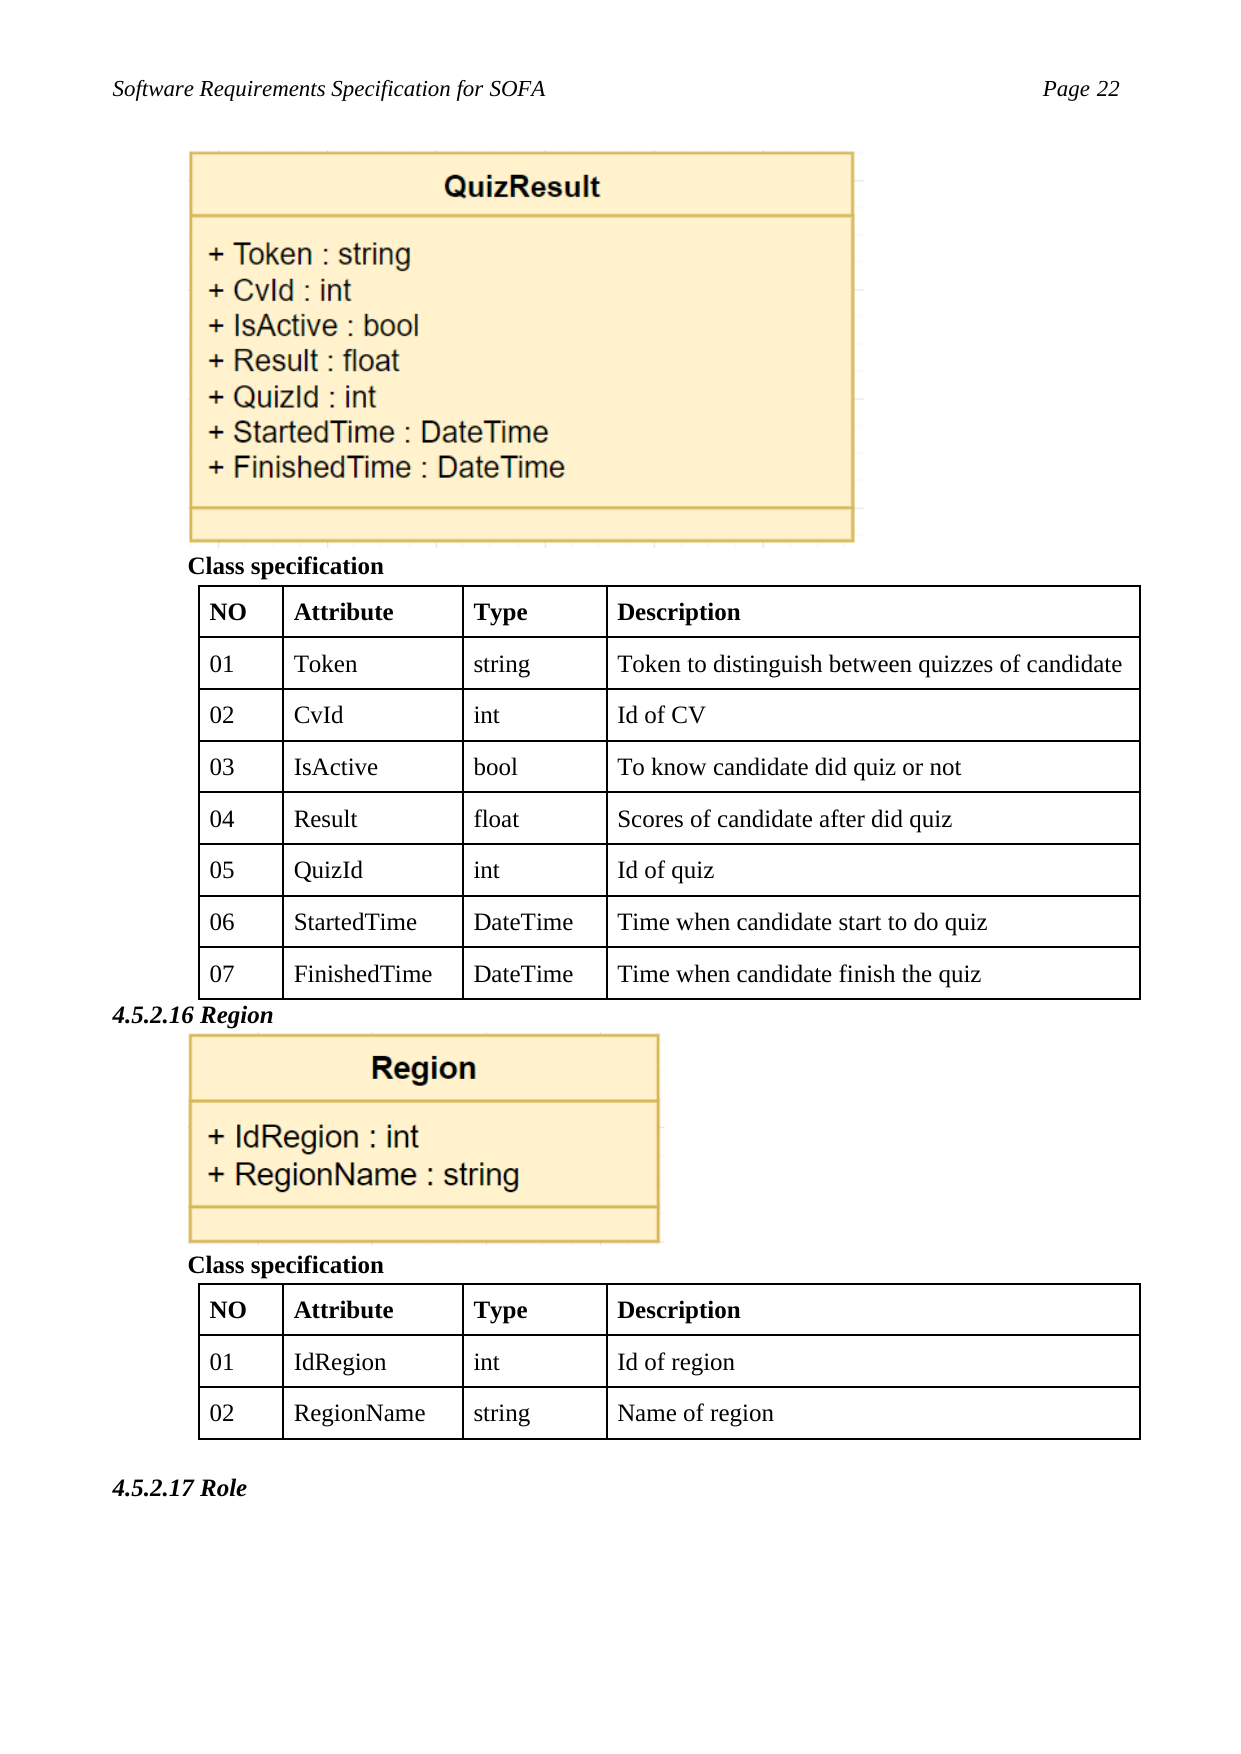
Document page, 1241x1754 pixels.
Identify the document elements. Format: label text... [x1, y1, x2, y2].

table_cell Name of region [608, 1388, 1139, 1438]
table_header Type [464, 1285, 606, 1334]
table_cell IsActive [284, 742, 462, 791]
table_cell bool [464, 742, 606, 791]
table_cell int [464, 1336, 606, 1386]
table_header Attribute [284, 1285, 462, 1334]
table_cell 02 [200, 690, 282, 739]
table_cell To know candidate did quiz or not [608, 742, 1139, 791]
text Class specification [112, 1250, 1128, 1278]
table_cell int [464, 845, 606, 894]
table_cell Token [284, 638, 462, 688]
table_header NO [200, 587, 282, 636]
table_cell Scores of candidate after did quiz [608, 793, 1139, 843]
table_cell 01 [200, 638, 282, 688]
picture [187, 1032, 665, 1246]
table_cell int [464, 690, 606, 739]
table_header NO [200, 1285, 282, 1334]
text 4.5.2.17 Role [112, 1473, 1128, 1502]
table_cell 01 [200, 1336, 282, 1386]
table_cell Token to distinguish between quizzes of candidate [608, 638, 1139, 688]
table_cell StartedTime [284, 897, 462, 946]
table_cell Id of quiz [608, 845, 1139, 894]
table_cell CvId [284, 690, 462, 739]
table_cell float [464, 793, 606, 843]
table_header Type [464, 587, 606, 636]
text 4.5.2.16 Region [112, 1000, 1128, 1029]
table_cell 07 [200, 948, 282, 998]
table_cell Time when candidate start to do quiz [608, 897, 1139, 946]
table_cell Result [284, 793, 462, 843]
table_cell 04 [200, 793, 282, 843]
table_cell string [464, 1388, 606, 1438]
table_cell QuizId [284, 845, 462, 894]
table_header Description [608, 1285, 1139, 1334]
table_cell 05 [200, 845, 282, 894]
text Class specification [112, 551, 1128, 580]
table_cell RegionName [284, 1388, 462, 1438]
table_header Description [608, 587, 1139, 636]
picture [187, 150, 864, 548]
table_header Attribute [284, 587, 462, 636]
table_cell 02 [200, 1388, 282, 1438]
table_cell 03 [200, 742, 282, 791]
table_cell DateTime [464, 948, 606, 998]
table_cell Id of CV [608, 690, 1139, 739]
table_cell 06 [200, 897, 282, 946]
table_cell FinishedTime [284, 948, 462, 998]
table_cell DateTime [464, 897, 606, 946]
table_cell IdRegion [284, 1336, 462, 1386]
table_cell string [464, 638, 606, 688]
table_cell Id of region [608, 1336, 1139, 1386]
table_cell Time when candidate finish the quiz [608, 948, 1139, 998]
